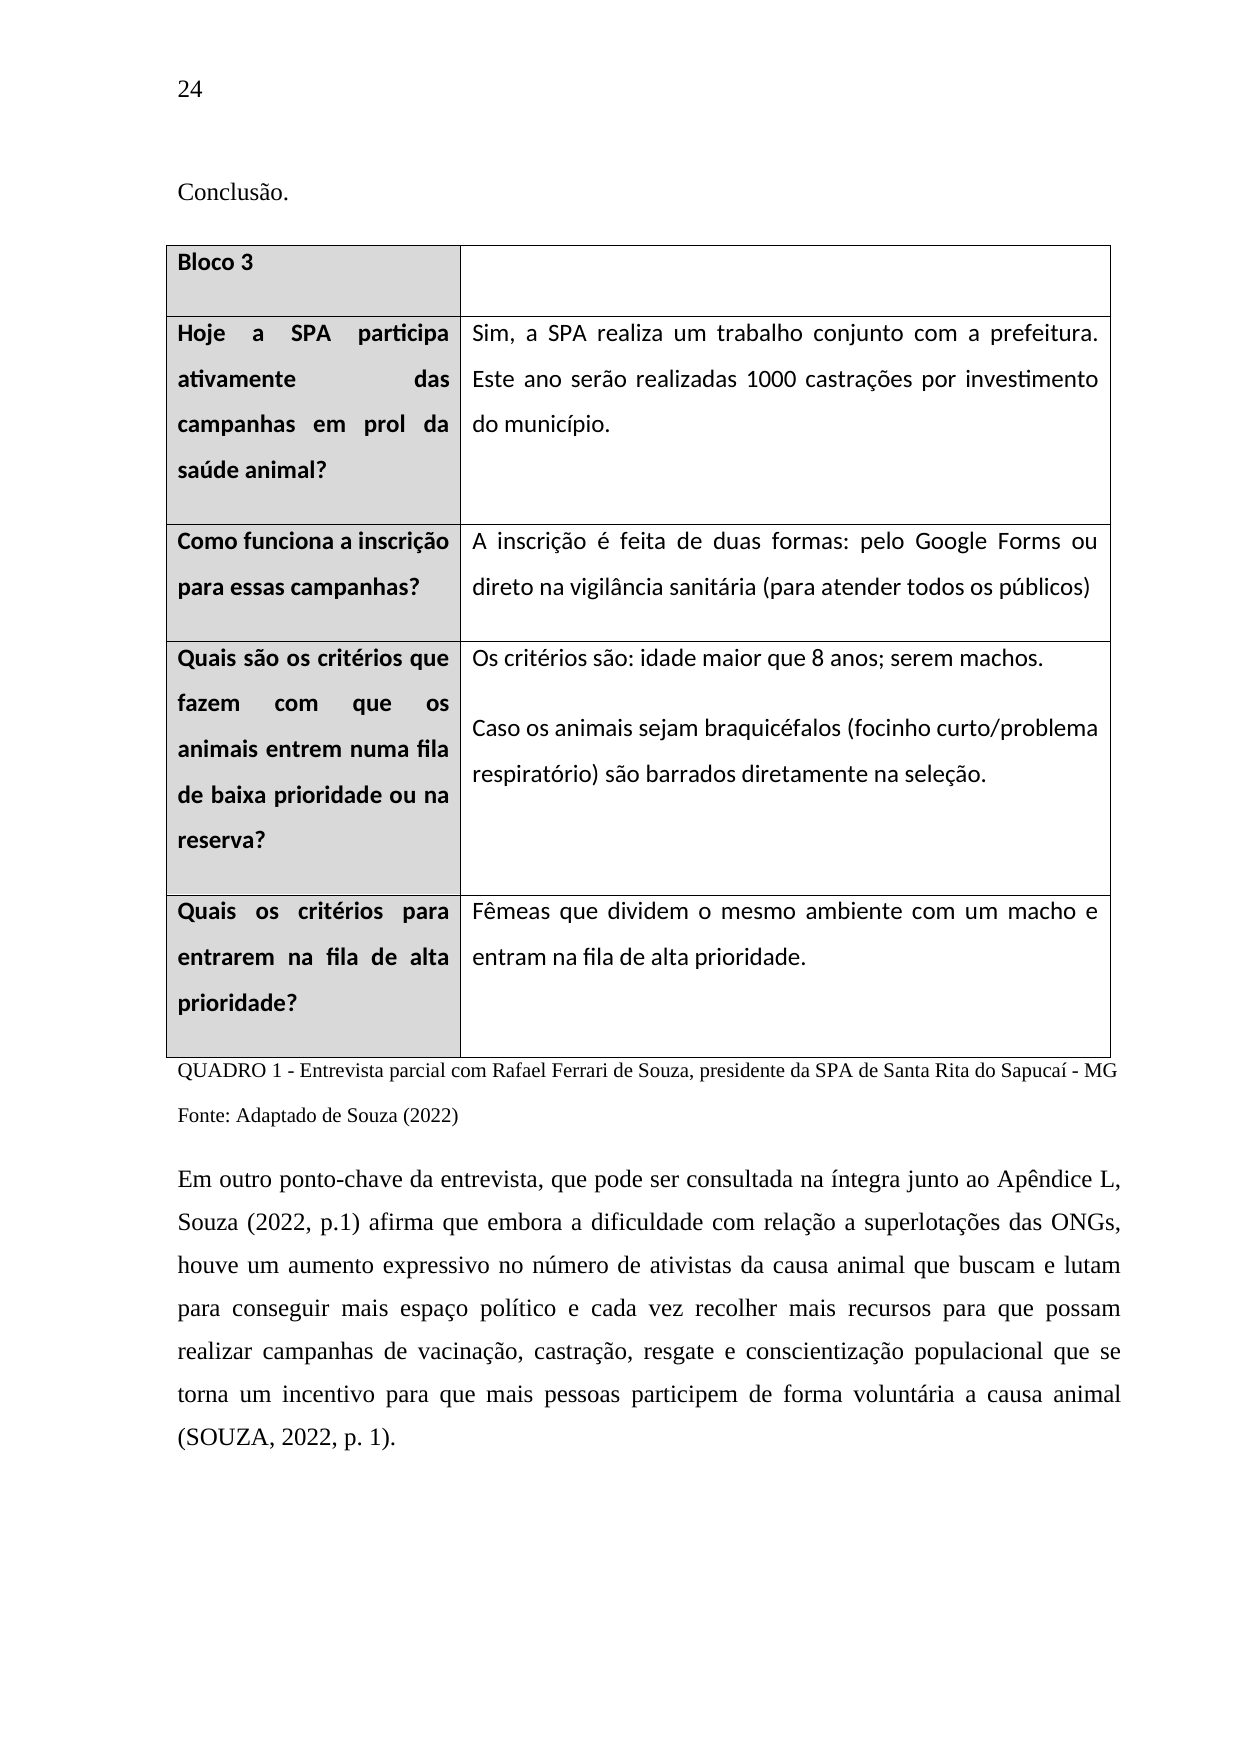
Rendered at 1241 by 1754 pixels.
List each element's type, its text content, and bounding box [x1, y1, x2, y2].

text Fonte: Adaptado de Souza (2022) [177, 1103, 1122, 1127]
table_header Bloco 3 [167, 246, 460, 316]
table_cell Fêmeas que dividem o mesmo ambiente com um macho e entram na fila de alta prioridade. [461, 896, 1110, 1057]
table_cell A inscrição é feita de duas formas: pelo Google Forms ou direto na vigilância sanitária (para atender todos os públicos) [461, 525, 1110, 641]
table_header [461, 246, 1110, 316]
table_cell Sim, a SPA realiza um trabalho conjunto com a prefeitura. Este ano serão realizadas 1000 castrações por investimento do município. [461, 317, 1110, 524]
table_cell Quais são os critérios que fazem com que os animais entrem numa fila de baixa prioridade ou na reserva? [167, 642, 460, 894]
text Conclusão. [177, 177, 1122, 206]
text QUADRO 1 - Entrevista parcial com Rafael Ferrari de Souza, presidente da SPA de Santa Rita do Sapucaí - MG [177, 1058, 1122, 1082]
table_cell Os critérios são: idade maior que 8 anos; serem machos. Caso os animais sejam braquicéfalos (focinho curto/problema respiratório) são barrados diretamente na seleção. [461, 642, 1110, 894]
text Em outro ponto-chave da entrevista, que pode ser consultada na íntegra junto ao Apêndice L, Souza (2022, p.1) afirma que embora a dificuldade com relação a superlotações das ONGs, houve um aumento expressivo no número de ativistas da causa animal que buscam e lutam para conseguir mais espaço político e cada vez recolher mais recursos para que possam realizar campanhas de vacinação, castração, resgate e conscientização populacional que se torna um incentivo para que mais pessoas participem de forma voluntária a causa animal (SOUZA, 2022, p. 1). [177, 1164, 1122, 1451]
table_cell Hoje a SPA participa ativamente das campanhas em prol da saúde animal? [167, 317, 460, 524]
table_cell Quais os critérios para entrarem na fila de alta prioridade? [167, 896, 460, 1057]
table_cell Como funciona a inscrição para essas campanhas? [167, 525, 460, 641]
